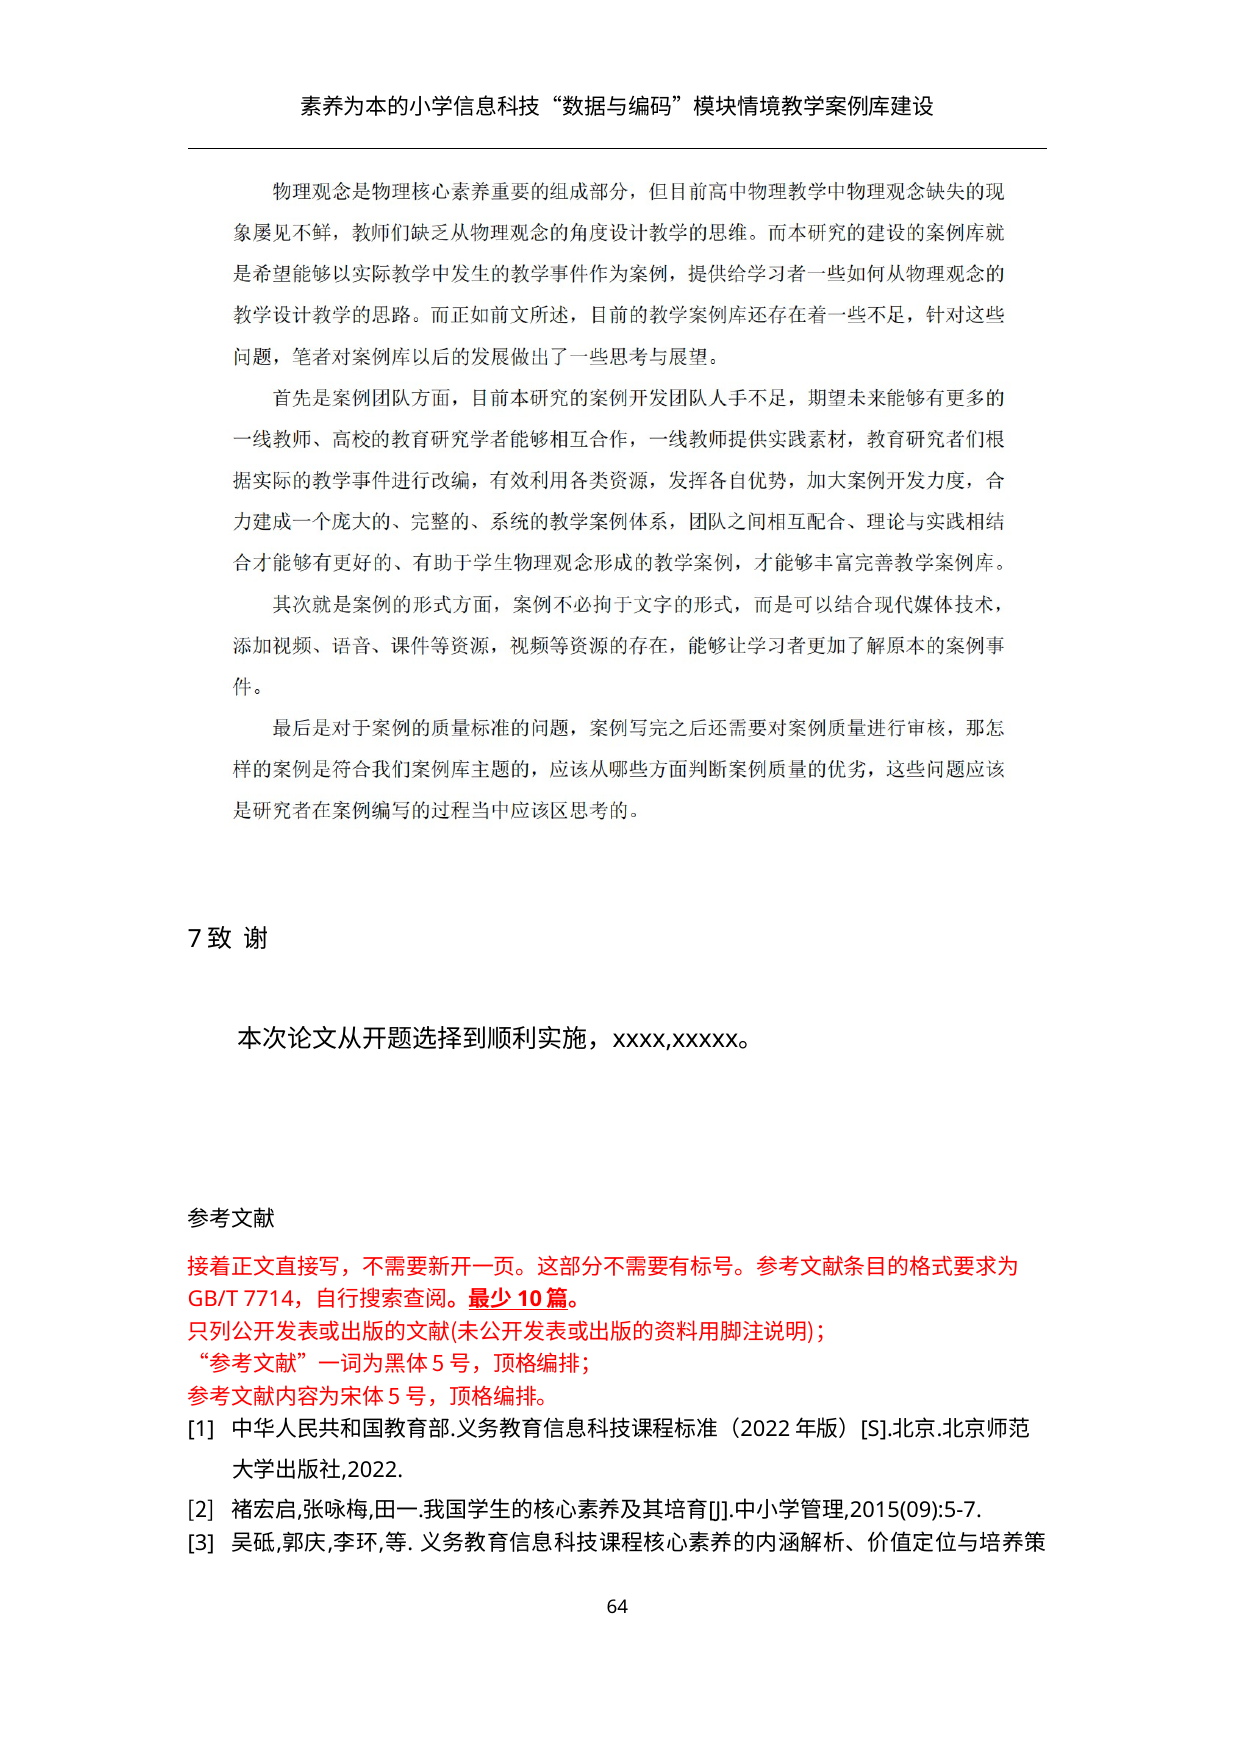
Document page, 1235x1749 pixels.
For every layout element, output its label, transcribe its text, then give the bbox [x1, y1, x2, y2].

text “参考文献”一词为黑体5号，顶格编排； [187, 1346, 1047, 1378]
picture [187, 170, 1053, 858]
subtitle 参考文献 [187, 1200, 1047, 1233]
list 褚宏启,张咏梅,田一.我国学生的核心素养及其培育[J].中小学管理,2015(09):5-7. [187, 1492, 1047, 1524]
text 只列公开发表或出版的文献(未公开发表或出版的资料用脚注说明)； [187, 1313, 1047, 1346]
text 接着正文直接写，不需要新开一页。这部分不需要有标号。参考文献条目的格式要求为GB/T 7714，自行搜索查阅。最少10篇。 [187, 1248, 1047, 1313]
list 中华人民共和国教育部.义务教育信息科技课程标准（2022年版）[S].北京.北京师范大学出版社,2022. [187, 1411, 1047, 1484]
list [187, 1524, 1047, 1557]
subtitle 7 致 谢 [187, 904, 1047, 969]
text 参考文献内容为宋体5号，顶格编排。 [187, 1378, 1047, 1411]
text 本次论文从开题选择到顺利实施，xxxx,xxxxx。 [187, 1004, 1047, 1069]
